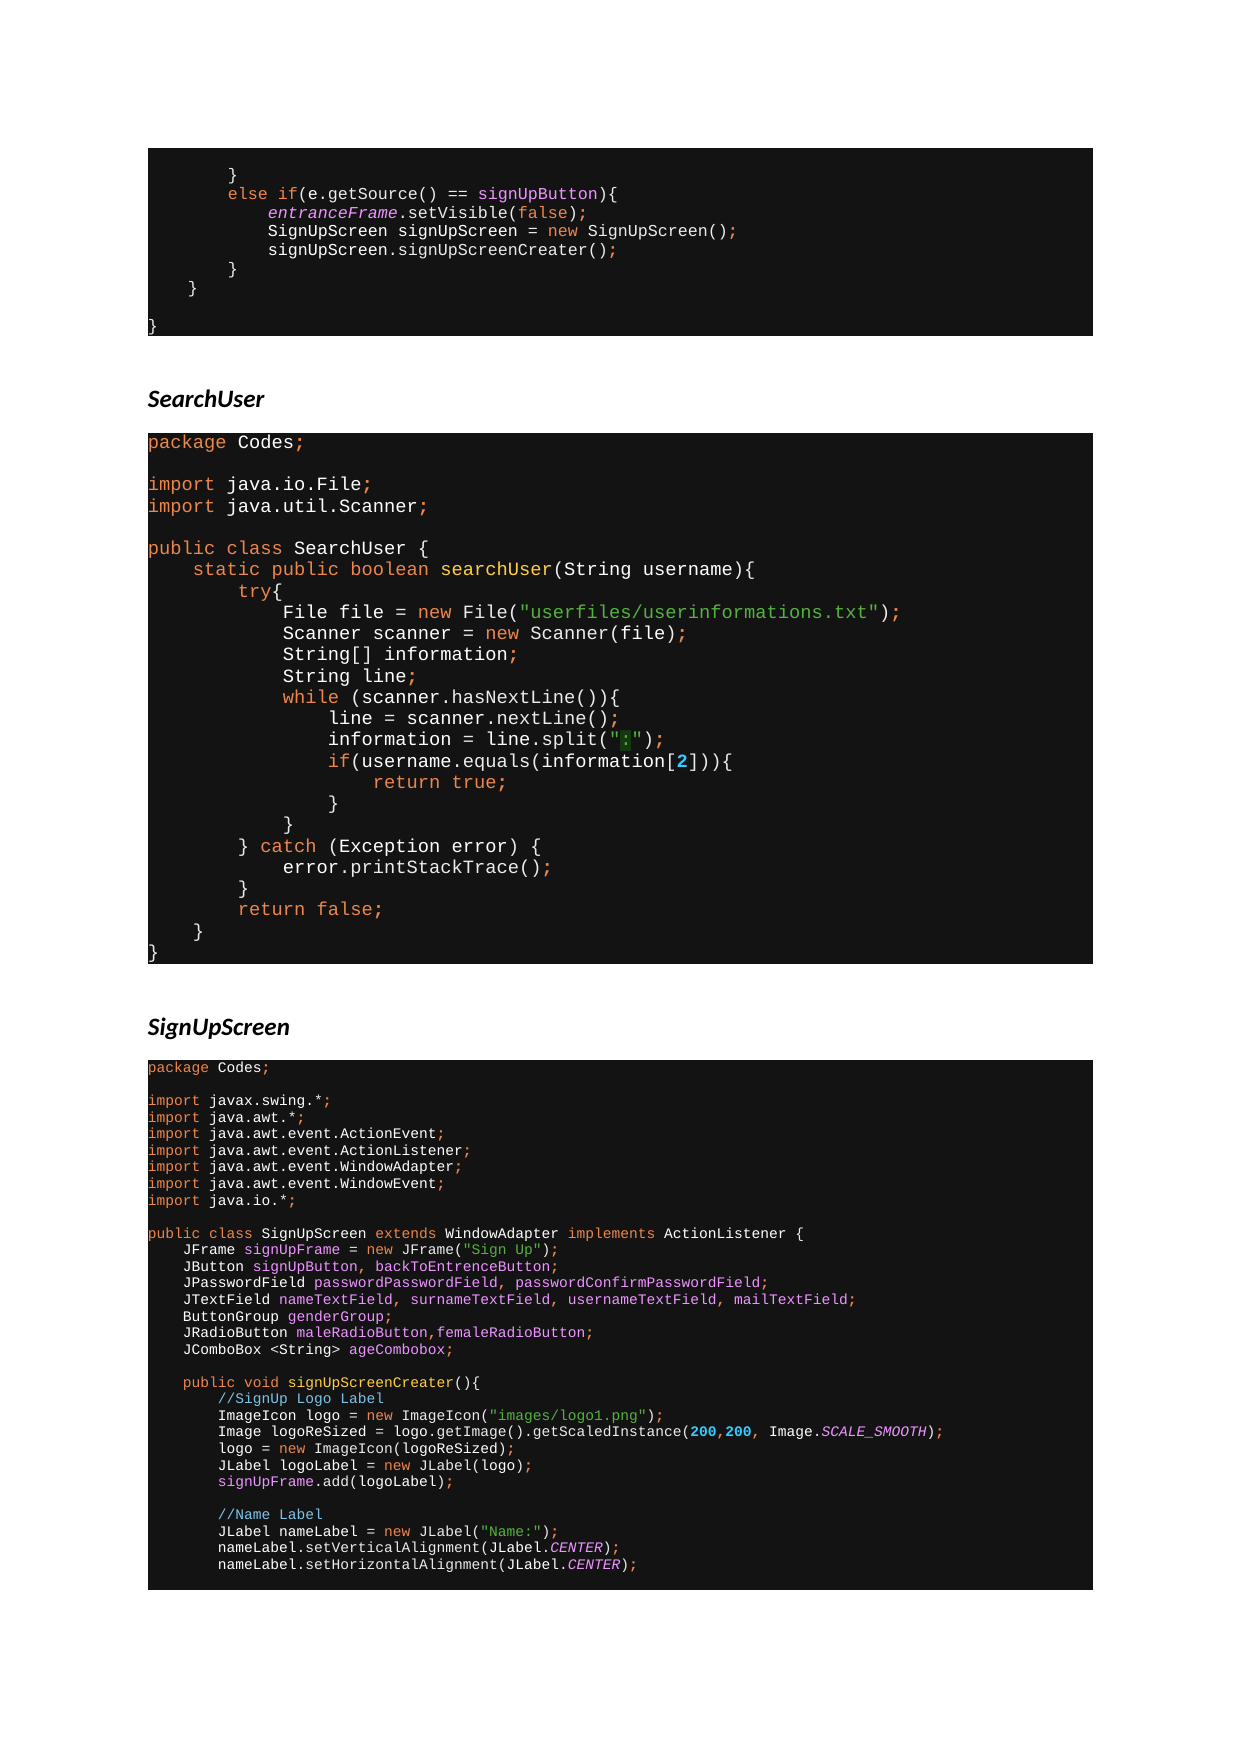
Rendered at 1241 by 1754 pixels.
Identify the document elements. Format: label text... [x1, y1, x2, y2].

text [148, 148, 1093, 336]
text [148, 1060, 1093, 1590]
text package Codes; import java.io.File; import java.util.Scanner; public class SearchUser { static public boolean searchUser(String username){ try{ File file = new File("userfiles/userinformations.txt"); Scanner scanner = new Scanner(file); String[] information; String line; while (scanner.hasNextLine()){ line = scanner.nextLine(); information = line.split(":"); if(username.equals(information[2])){ return true; } } } catch (Exception error) { error.printStackTrace(); } return false; } } [148, 433, 1093, 964]
text SearchUser [148, 383, 1093, 413]
text SignUpScreen [148, 1011, 1093, 1041]
